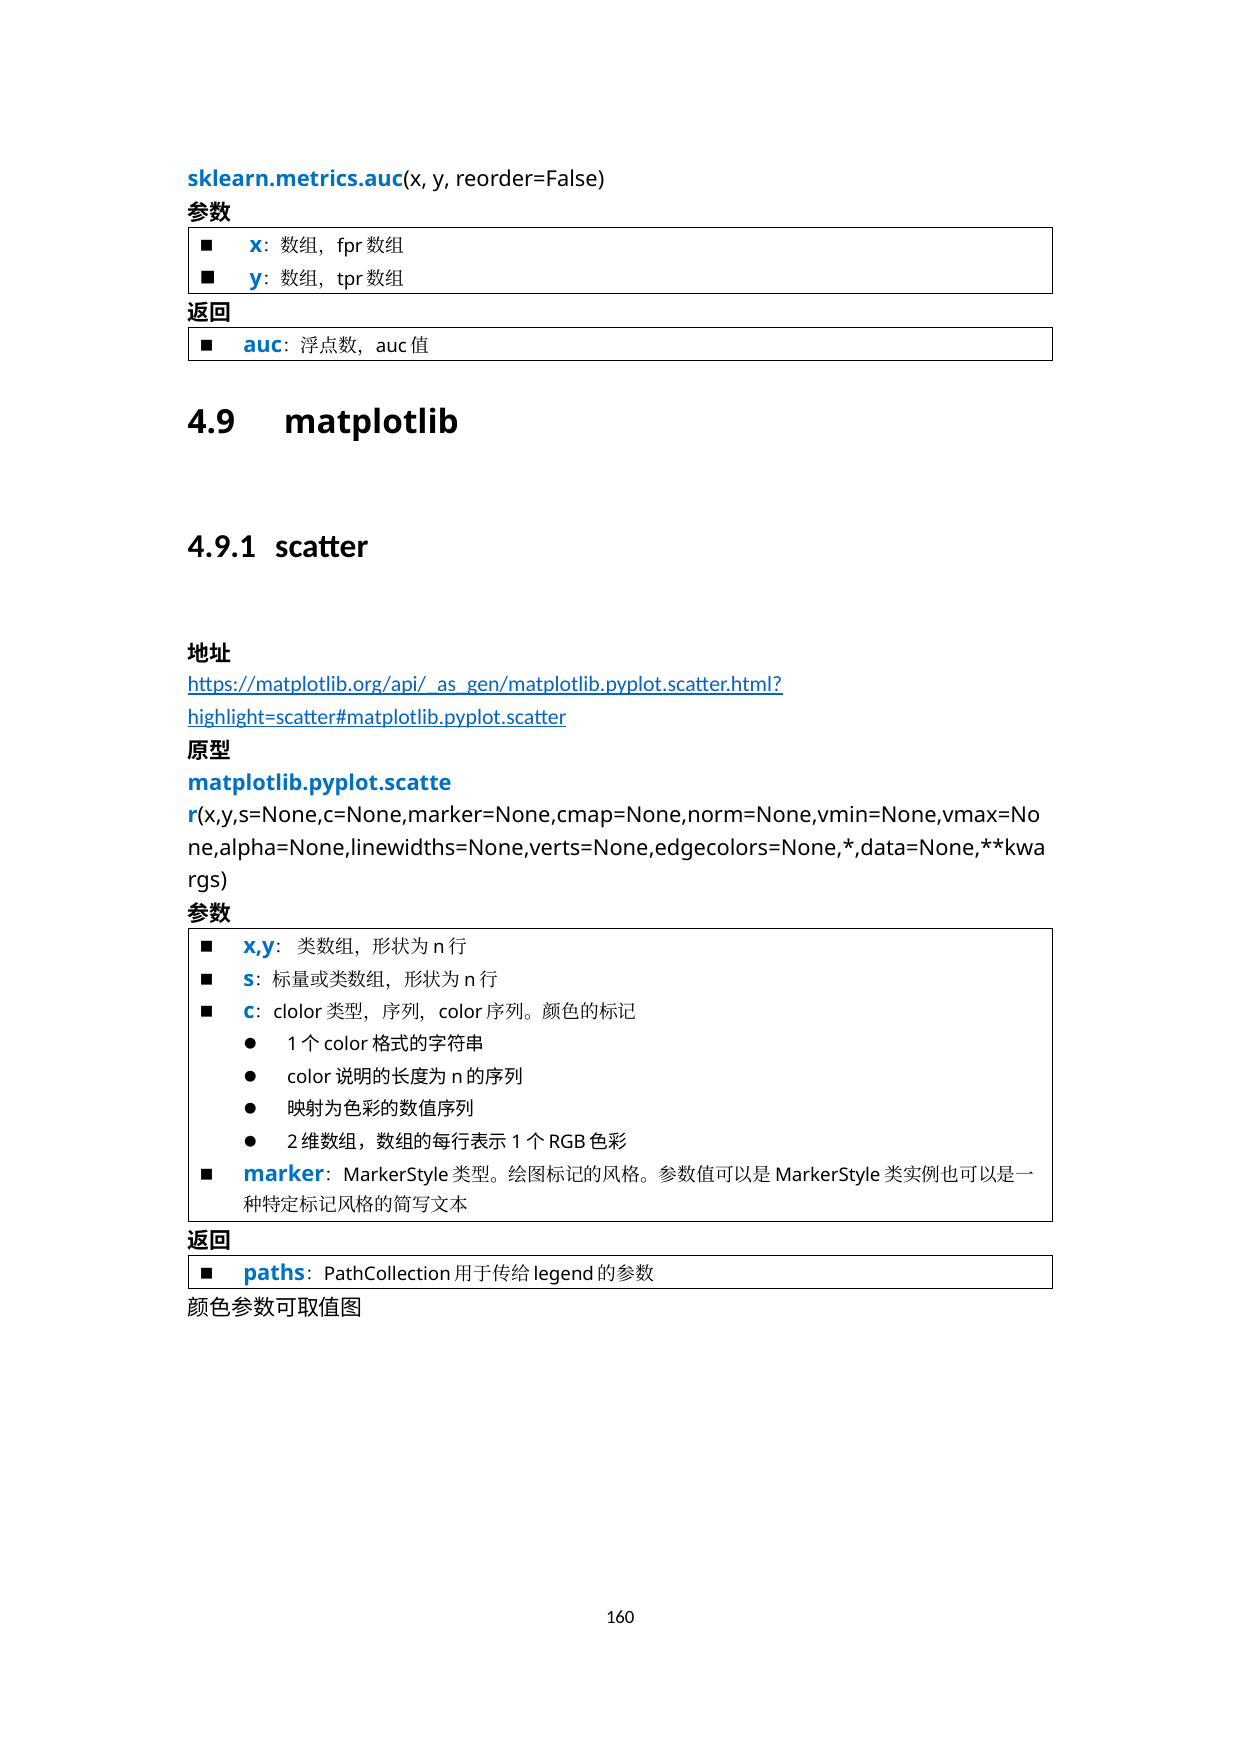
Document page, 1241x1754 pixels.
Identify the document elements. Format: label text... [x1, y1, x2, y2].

text 参数 [187, 194, 1053, 227]
text matplotlib.pyplot.scatter(x,y,s=None,c=None,marker=None,cmap=None,norm=None,vmin=None,vmax=None,alpha=None,linewidths=None,verts=None,edgecolors=None,*,data=None,**kwargs) [187, 765, 1053, 895]
subtitle scatter [187, 513, 1053, 578]
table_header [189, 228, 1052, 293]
text 颜色参数可取值图 [187, 1289, 1053, 1322]
text sklearn.metrics.auc(x, y, reorder=False) [187, 162, 1053, 194]
text 原型 [187, 733, 1053, 765]
text 返回 [187, 294, 1053, 327]
subtitle matplotlib [187, 388, 1053, 453]
text https://matplotlib.org/api/_as_gen/matplotlib.pyplot.scatter.html?highlight=scatter#matplotlib.pyplot.scatter [187, 668, 1053, 733]
text 返回 [187, 1222, 1053, 1255]
text 地址 [187, 635, 1053, 668]
text 参数 [187, 895, 1053, 928]
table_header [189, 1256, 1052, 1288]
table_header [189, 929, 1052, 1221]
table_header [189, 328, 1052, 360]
